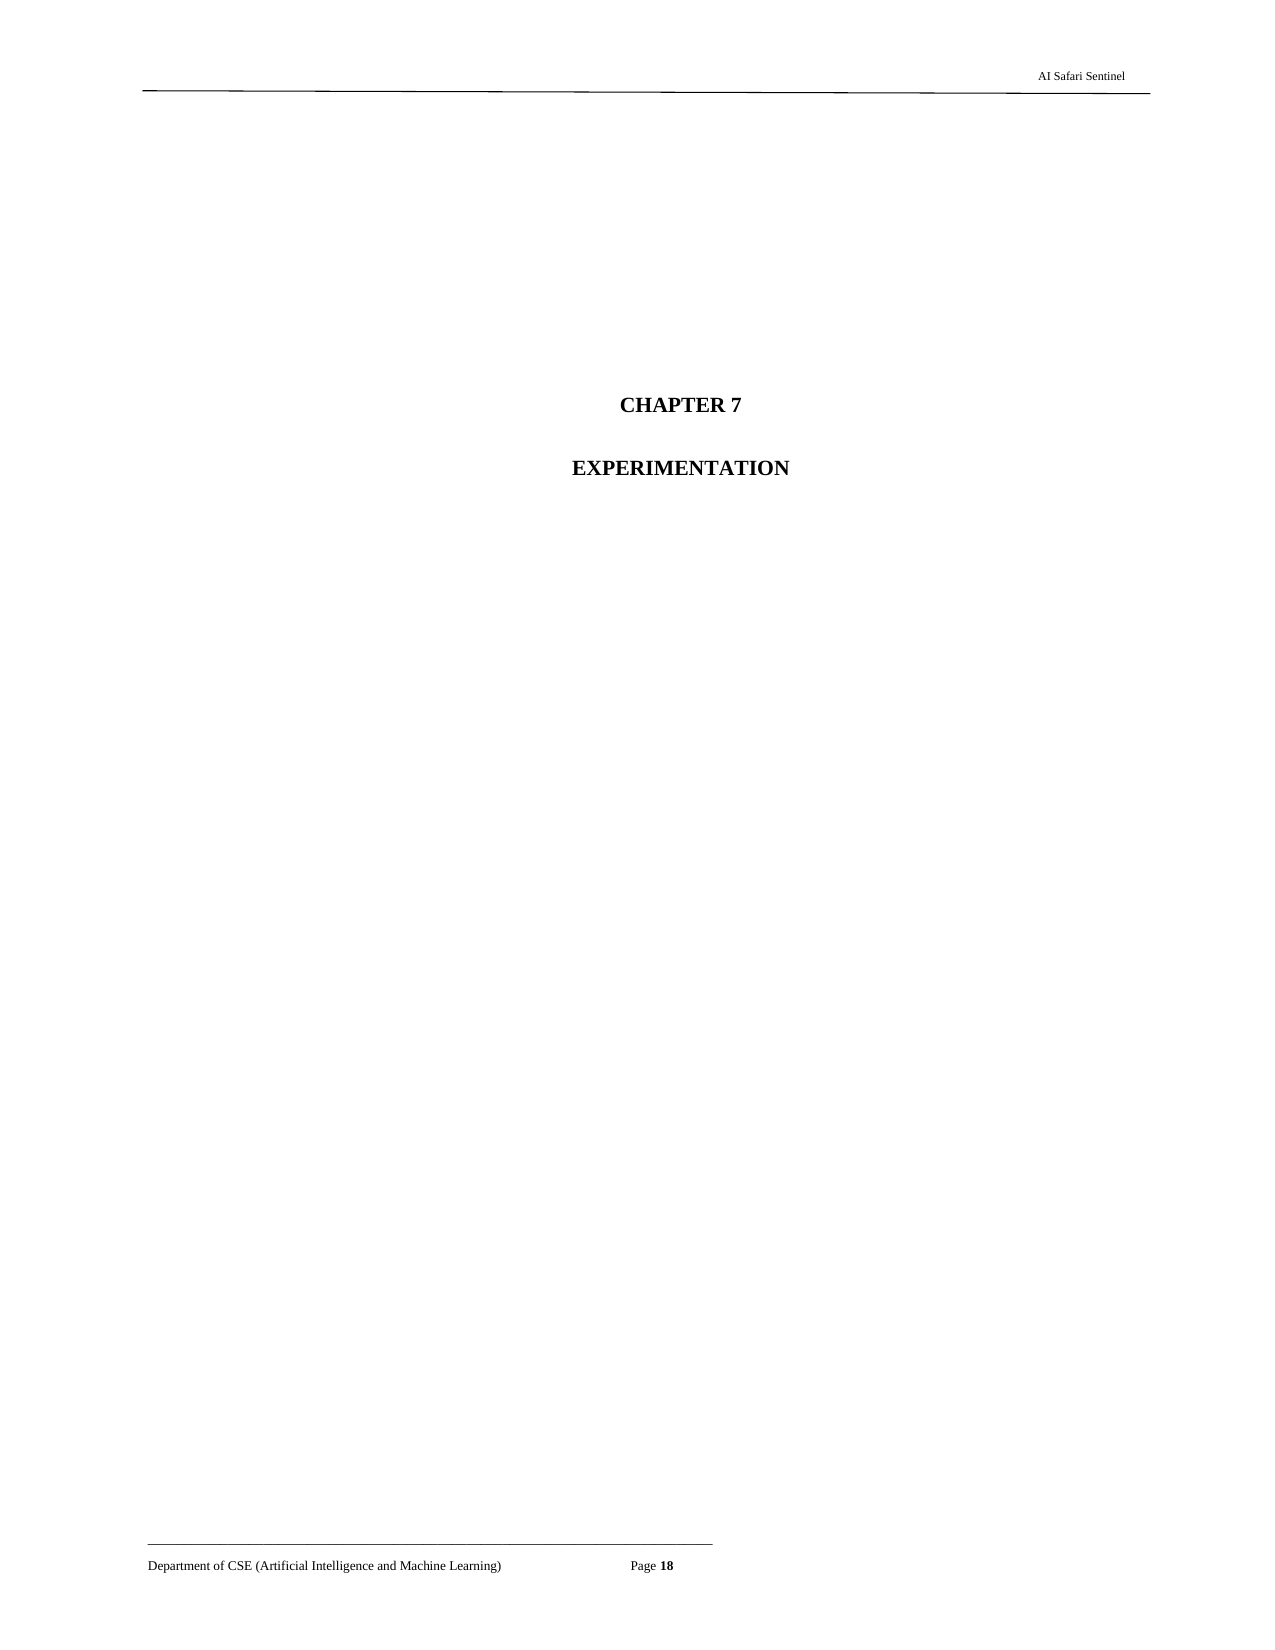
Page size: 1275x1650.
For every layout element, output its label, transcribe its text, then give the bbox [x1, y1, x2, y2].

text EXPERIMENTATION [236, 437, 1125, 480]
text CHAPTER 7 [236, 374, 1125, 417]
